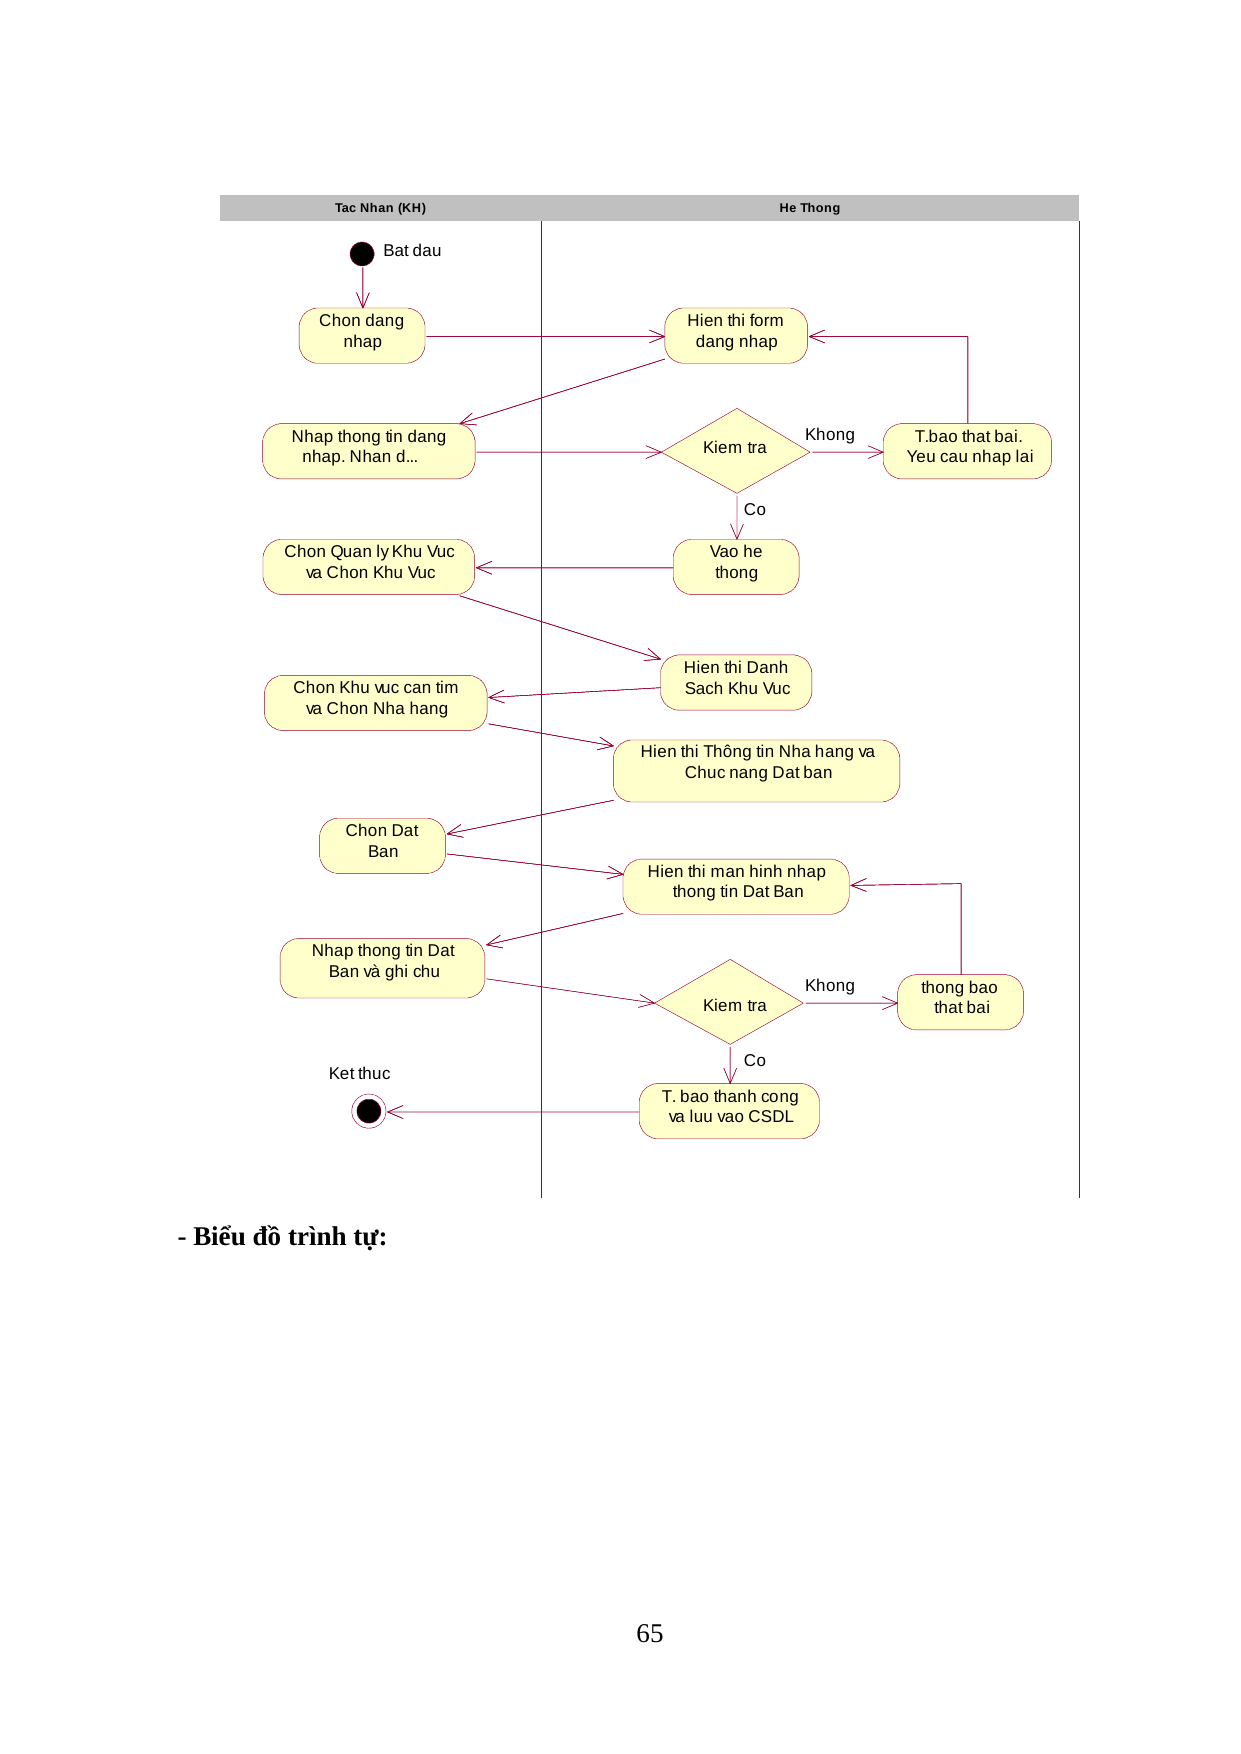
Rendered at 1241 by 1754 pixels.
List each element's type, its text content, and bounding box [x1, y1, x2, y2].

text - Biểu đồ trình tự: [177, 1220, 1122, 1251]
